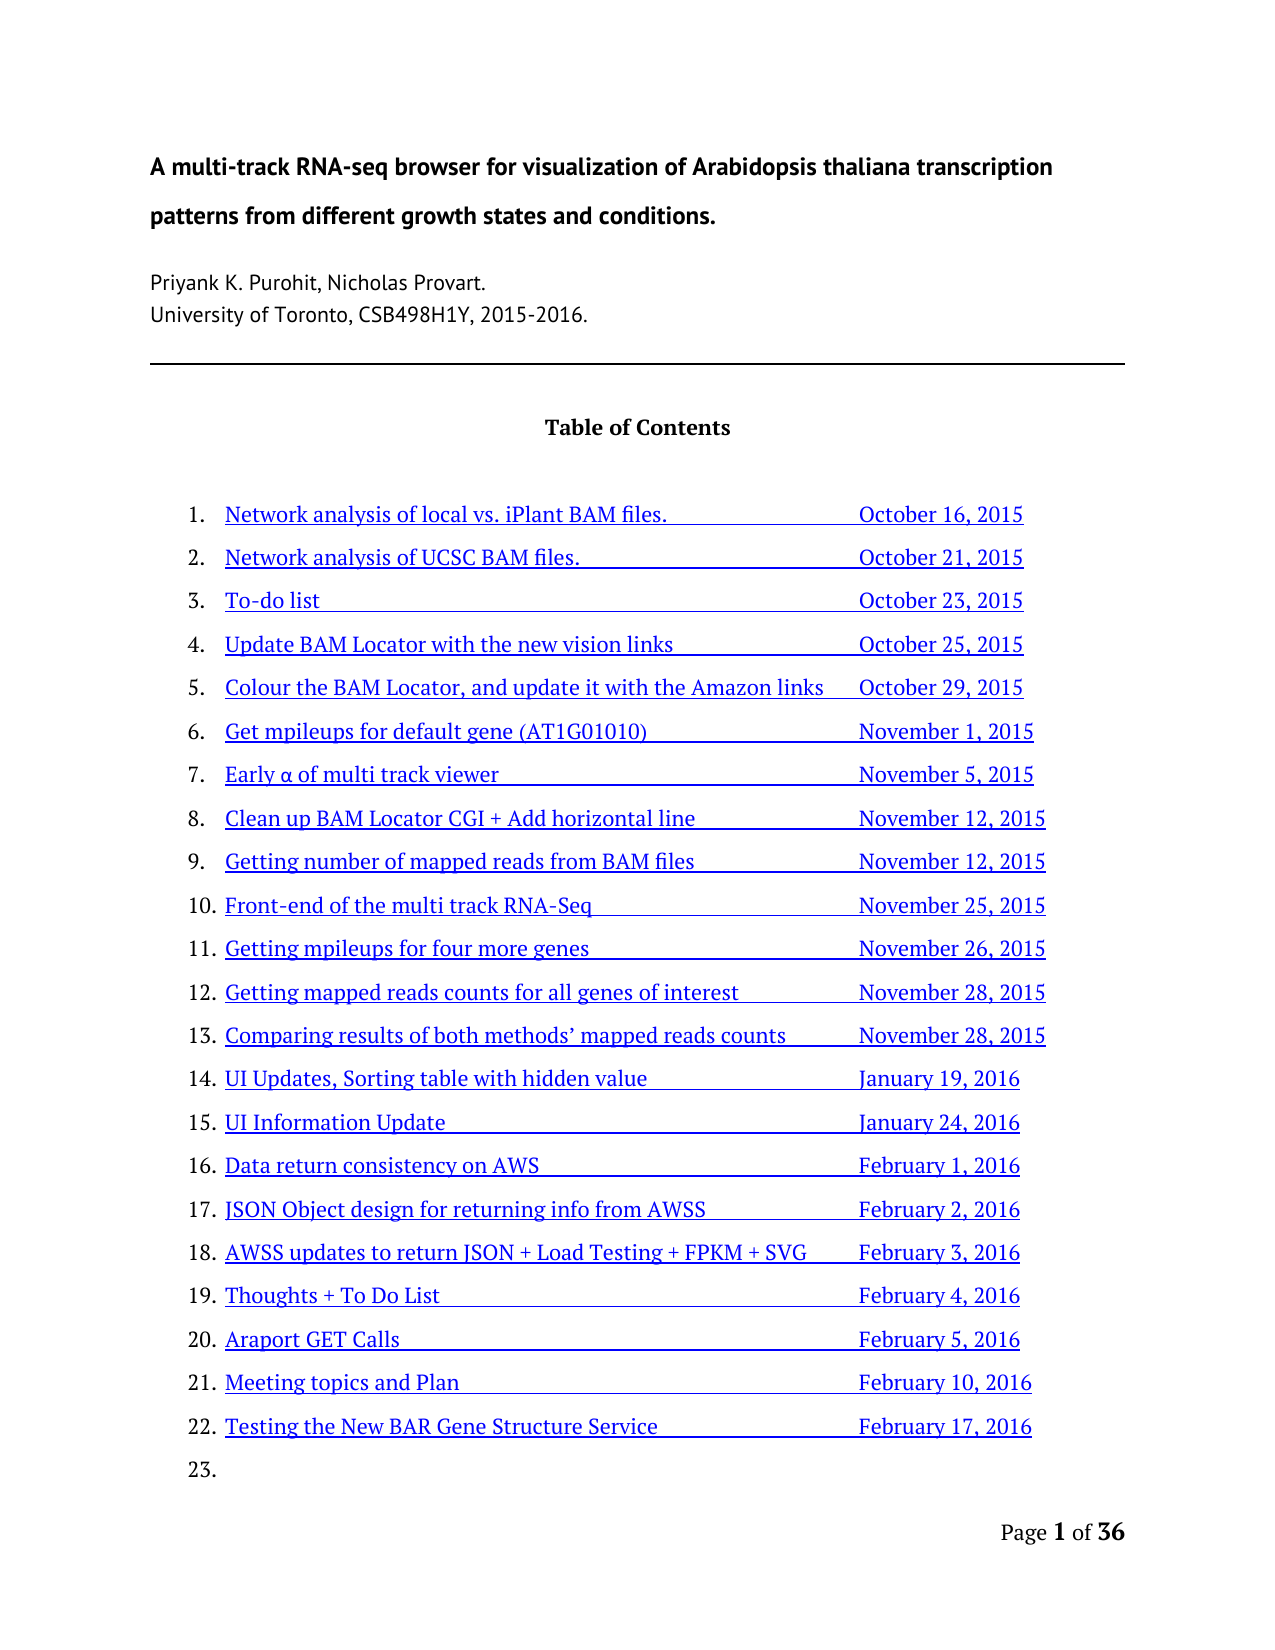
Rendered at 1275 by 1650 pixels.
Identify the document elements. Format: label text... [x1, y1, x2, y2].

list Network analysis of UCSC BAM files. October 21, 2015 [187, 543, 1125, 572]
list UI Updates, Sorting table with hidden value January 19, 2016 [187, 1064, 1125, 1093]
list Network analysis of local vs. iPlant BAM files. October 16, 2015 [187, 499, 1125, 528]
text Priyank K. Purohit, Nicholas Provart. [150, 268, 1125, 296]
list Comparing results of both methods’ mapped reads counts November 28, 2015 [187, 1021, 1125, 1049]
list Thoughts + To Do List February 4, 2016 [187, 1281, 1125, 1310]
text A multi-track RNA-seq browser for visualization of Arabidopsis thaliana transcription patterns from different growth states and conditions. [150, 150, 1125, 231]
text University of Toronto, CSB498H1Y, 2015-2016. [150, 300, 1125, 329]
list Araport GET Calls February 5, 2016 [187, 1325, 1125, 1354]
list Early α of multi track viewer November 5, 2015 [187, 760, 1125, 789]
list Meeting topics and Plan February 10, 2016 [187, 1368, 1125, 1397]
list Front-end of the multi track RNA-Seq November 25, 2015 [187, 890, 1125, 919]
list Getting number of mapped reads from BAM files November 12, 2015 [187, 847, 1125, 876]
list Colour the BAM Locator, and update it with the Amazon links October 29, 2015 [187, 673, 1125, 702]
list To-do list October 23, 2015 [187, 586, 1125, 615]
list Update BAM Locator with the new vision links October 25, 2015 [187, 630, 1125, 659]
list Get mpileups for default gene (AT1G01010) November 1, 2015 [187, 717, 1125, 746]
list Getting mpileups for four more genes November 26, 2015 [187, 934, 1125, 963]
list UI Information Update January 24, 2016 [187, 1107, 1125, 1136]
list Data return consistency on AWS February 1, 2016 [187, 1151, 1125, 1180]
list Testing the New BAR Gene Structure Service February 17, 2016 [187, 1412, 1125, 1441]
text Table of Contents [150, 412, 1125, 441]
list JSON Object design for returning info from AWSS February 2, 2016 [187, 1194, 1125, 1223]
list AWSS updates to return JSON + Load Testing + FPKM + SVG February 3, 2016 [187, 1238, 1125, 1267]
list Clean up BAM Locator CGI + Add horizontal line November 12, 2015 [187, 803, 1125, 832]
list Getting mapped reads counts for all genes of interest November 28, 2015 [187, 977, 1125, 1006]
